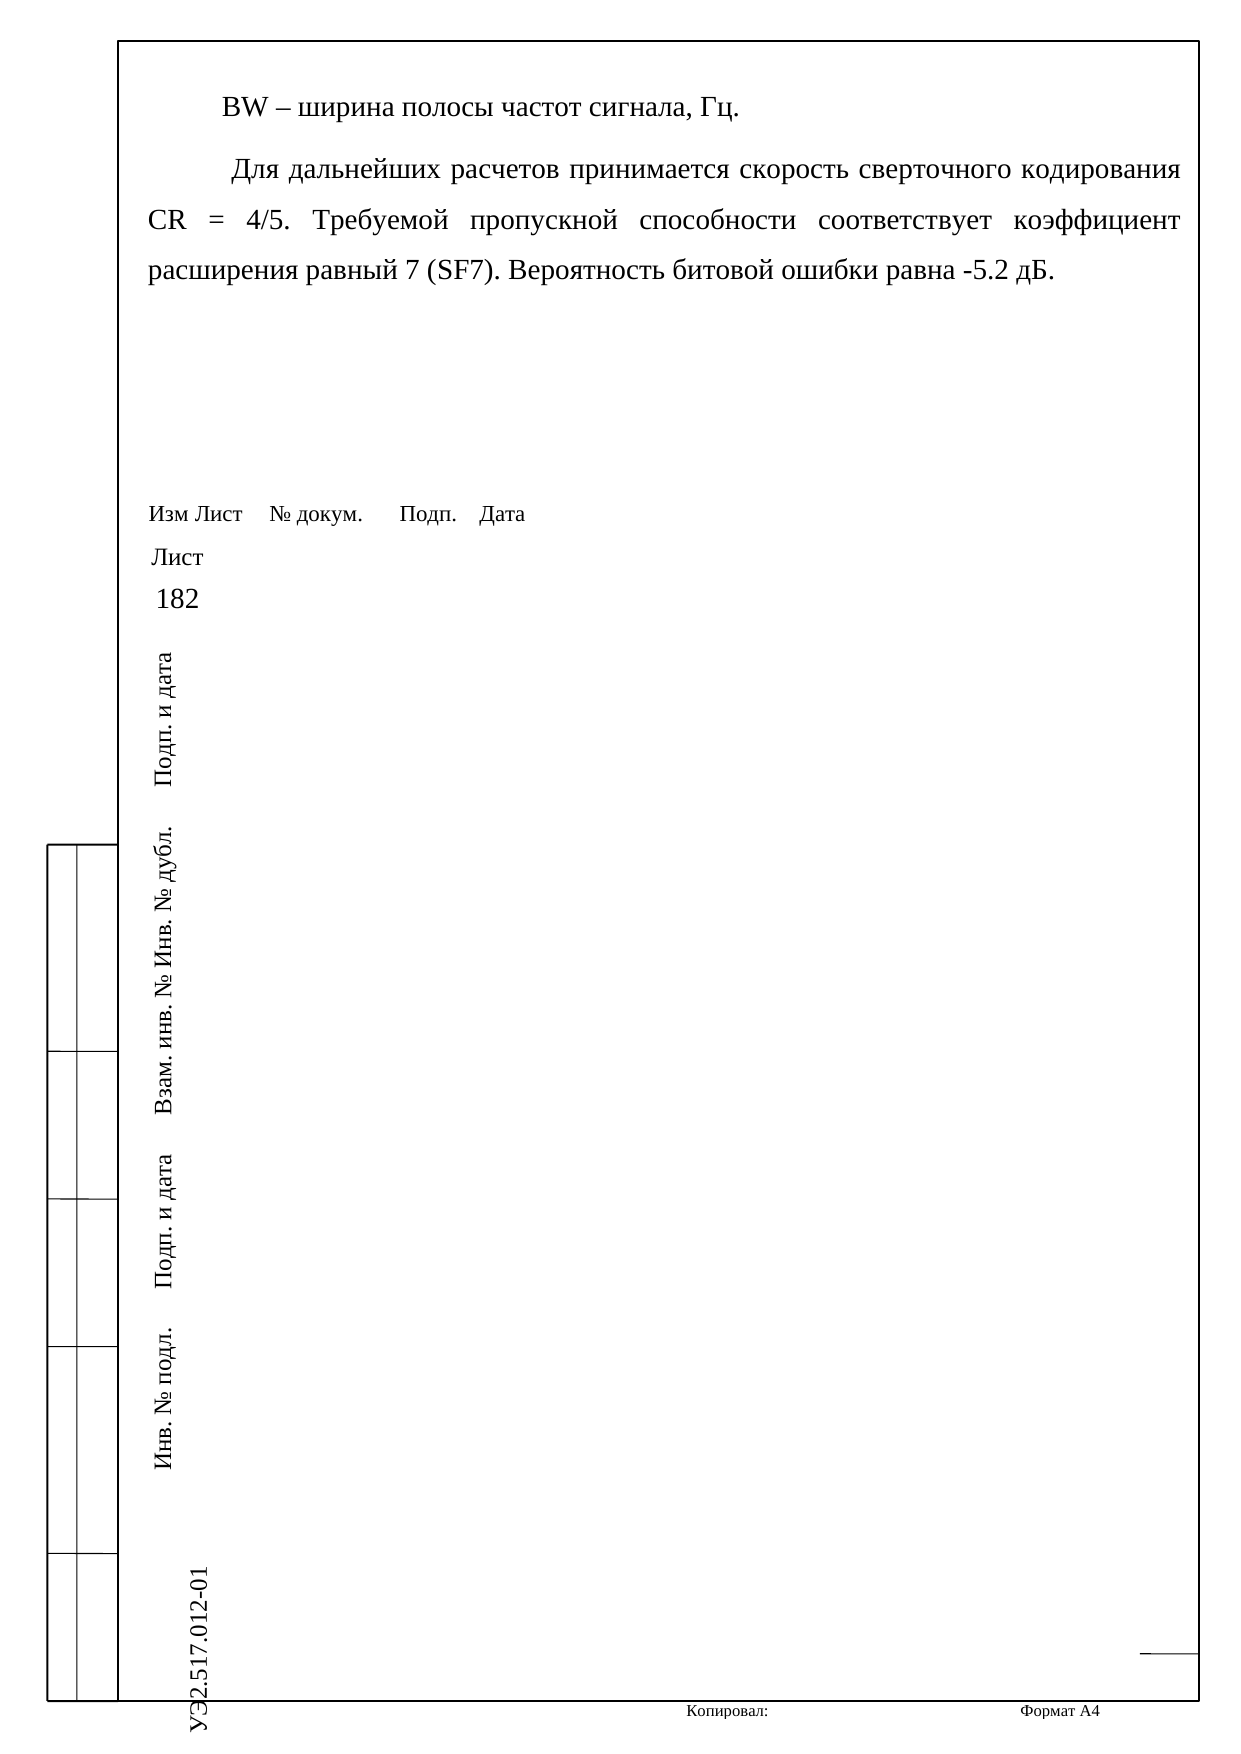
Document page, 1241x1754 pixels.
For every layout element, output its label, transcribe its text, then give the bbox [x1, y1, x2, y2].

text Для дальнейших расчетов принимается скорость сверточного кодирования CR = 4/5. Требуемой пропускной способности соответствует коэффициент расширения равный 7 (SF7). Вероятность битовой ошибки равна -5.2 дБ. [148, 151, 1181, 286]
text BW – ширина полосы частот сигнала, Гц. [148, 89, 1181, 122]
